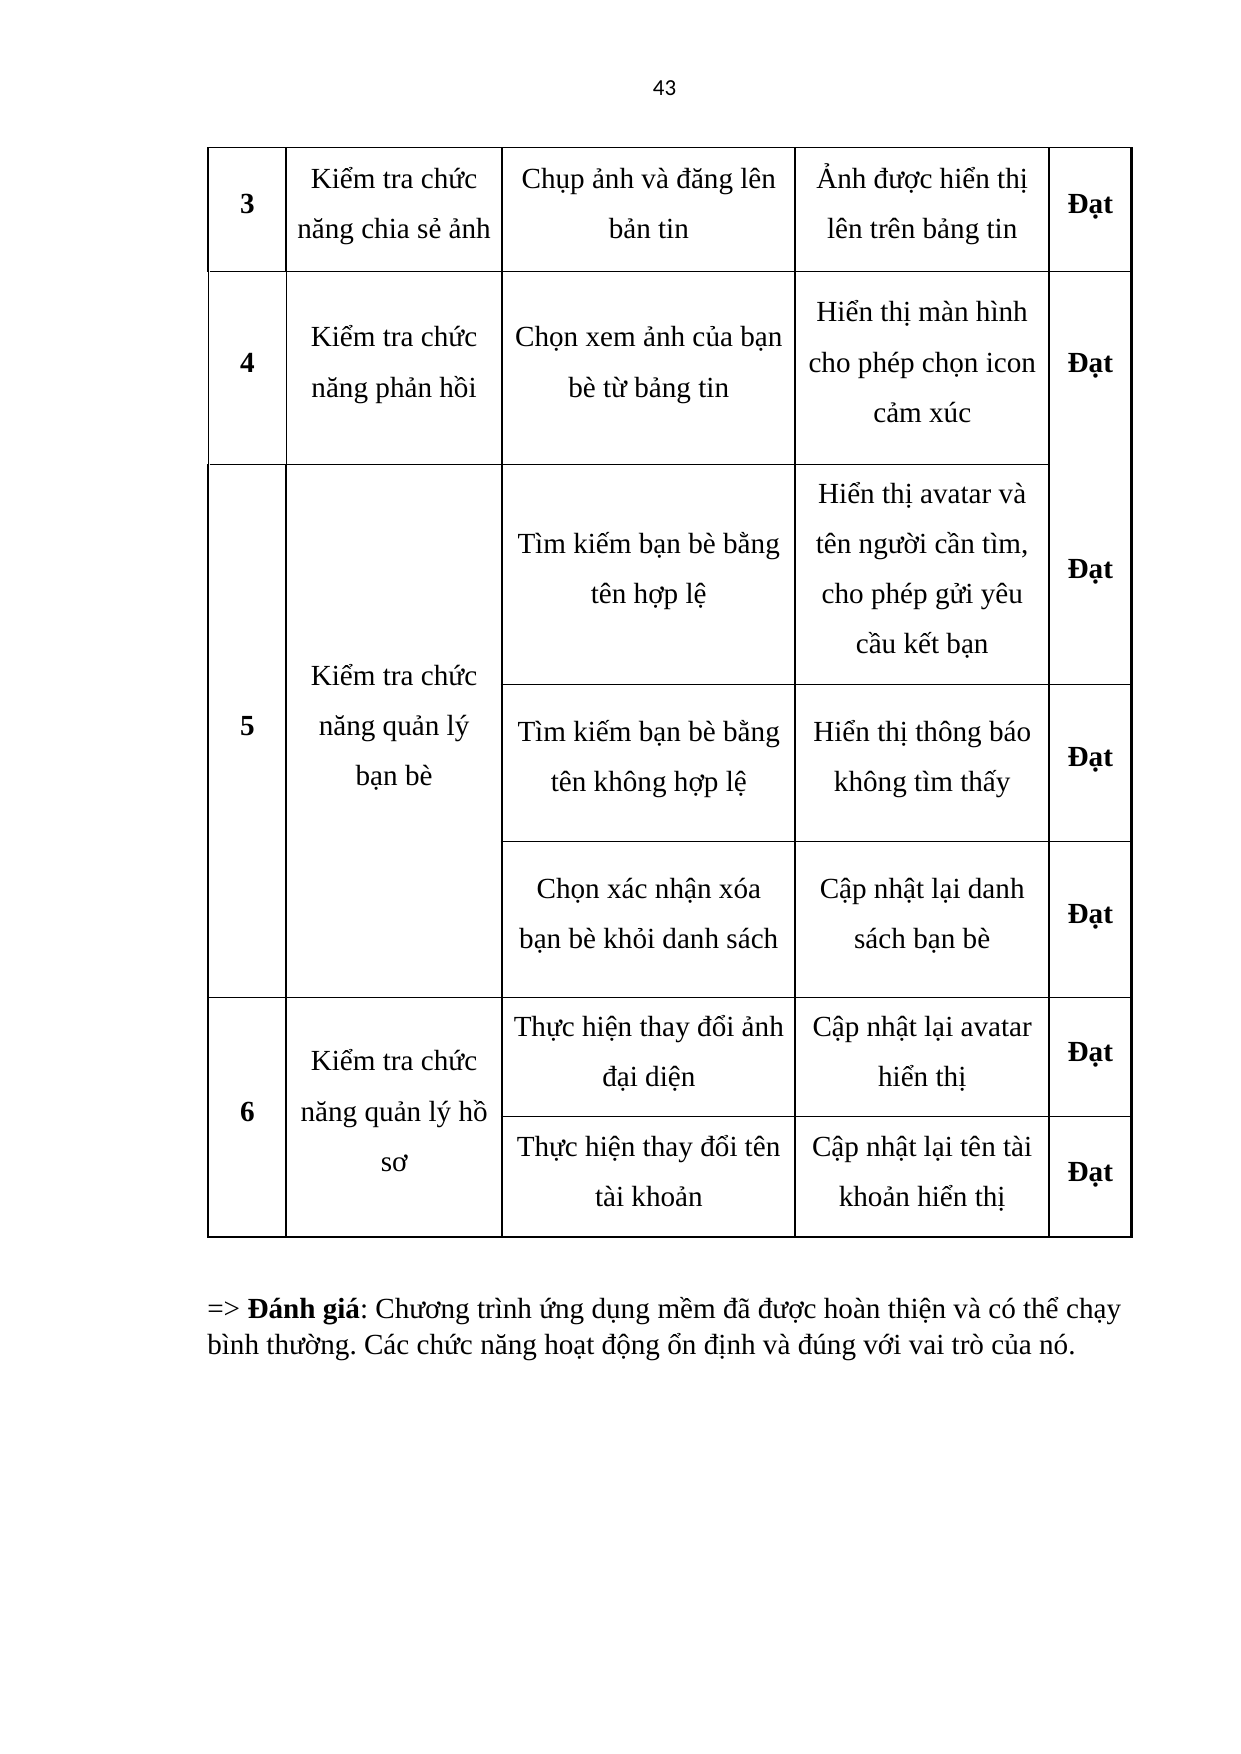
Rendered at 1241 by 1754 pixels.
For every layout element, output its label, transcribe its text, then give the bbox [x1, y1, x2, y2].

table_cell Chọn xác nhận xóa bạn bè khỏi danh sách [503, 842, 794, 997]
table_cell Thực hiện thay đổi ảnh đại diện [503, 998, 794, 1116]
table_cell Hiển thị màn hình cho phép chọn icon cảm xúc [796, 272, 1048, 464]
table_cell Đạt [1050, 1117, 1130, 1236]
table_cell Đạt [1050, 148, 1130, 271]
table_cell Đạt [1050, 464, 1130, 684]
table_cell Cập nhật lại tên tài khoản hiển thị [796, 1117, 1048, 1236]
table_cell Cập nhật lại avatar hiển thị [796, 998, 1048, 1116]
table_cell Kiểm tra chức năng quản lý hồ sơ [287, 998, 501, 1236]
table_cell 6 [209, 998, 285, 1236]
table_cell Hiển thị avatar và tên người cần tìm, cho phép gửi yêu cầu kết bạn [796, 465, 1048, 684]
table_cell Thực hiện thay đổi tên tài khoản [503, 1117, 794, 1236]
table_cell Đạt [1050, 842, 1130, 997]
table_cell Ảnh được hiển thị lên trên bảng tin [796, 148, 1048, 271]
table_cell 4 [209, 272, 286, 464]
table_cell 3 [209, 148, 285, 271]
table_cell Kiểm tra chức năng quản lý bạn bè [287, 465, 501, 997]
table_cell 5 [209, 465, 285, 997]
text => Đánh giá: Chương trình ứng dụng mềm đã được hoàn thiện và có thể chạy bình thường. Các chức năng hoạt động ổn định và đúng với vai trò của nó. [207, 1291, 1122, 1361]
table_cell Cập nhật lại danh sách bạn bè [796, 842, 1048, 997]
table_cell Tìm kiếm bạn bè bằng tên hợp lệ [503, 465, 794, 684]
table_cell Hiển thị thông báo không tìm thấy [796, 685, 1048, 841]
table_cell Kiểm tra chức năng chia sẻ ảnh [287, 148, 501, 271]
table_cell Chọn xem ảnh của bạn bè từ bảng tin [503, 272, 794, 464]
table_cell Đạt [1050, 685, 1130, 841]
table_cell Đạt [1050, 998, 1130, 1116]
table_cell Chụp ảnh và đăng lên bản tin [503, 148, 794, 271]
table_cell Tìm kiếm bạn bè bằng tên không hợp lệ [503, 685, 794, 841]
table_cell Kiểm tra chức năng phản hồi [287, 272, 501, 464]
table_cell Đạt [1050, 272, 1130, 464]
